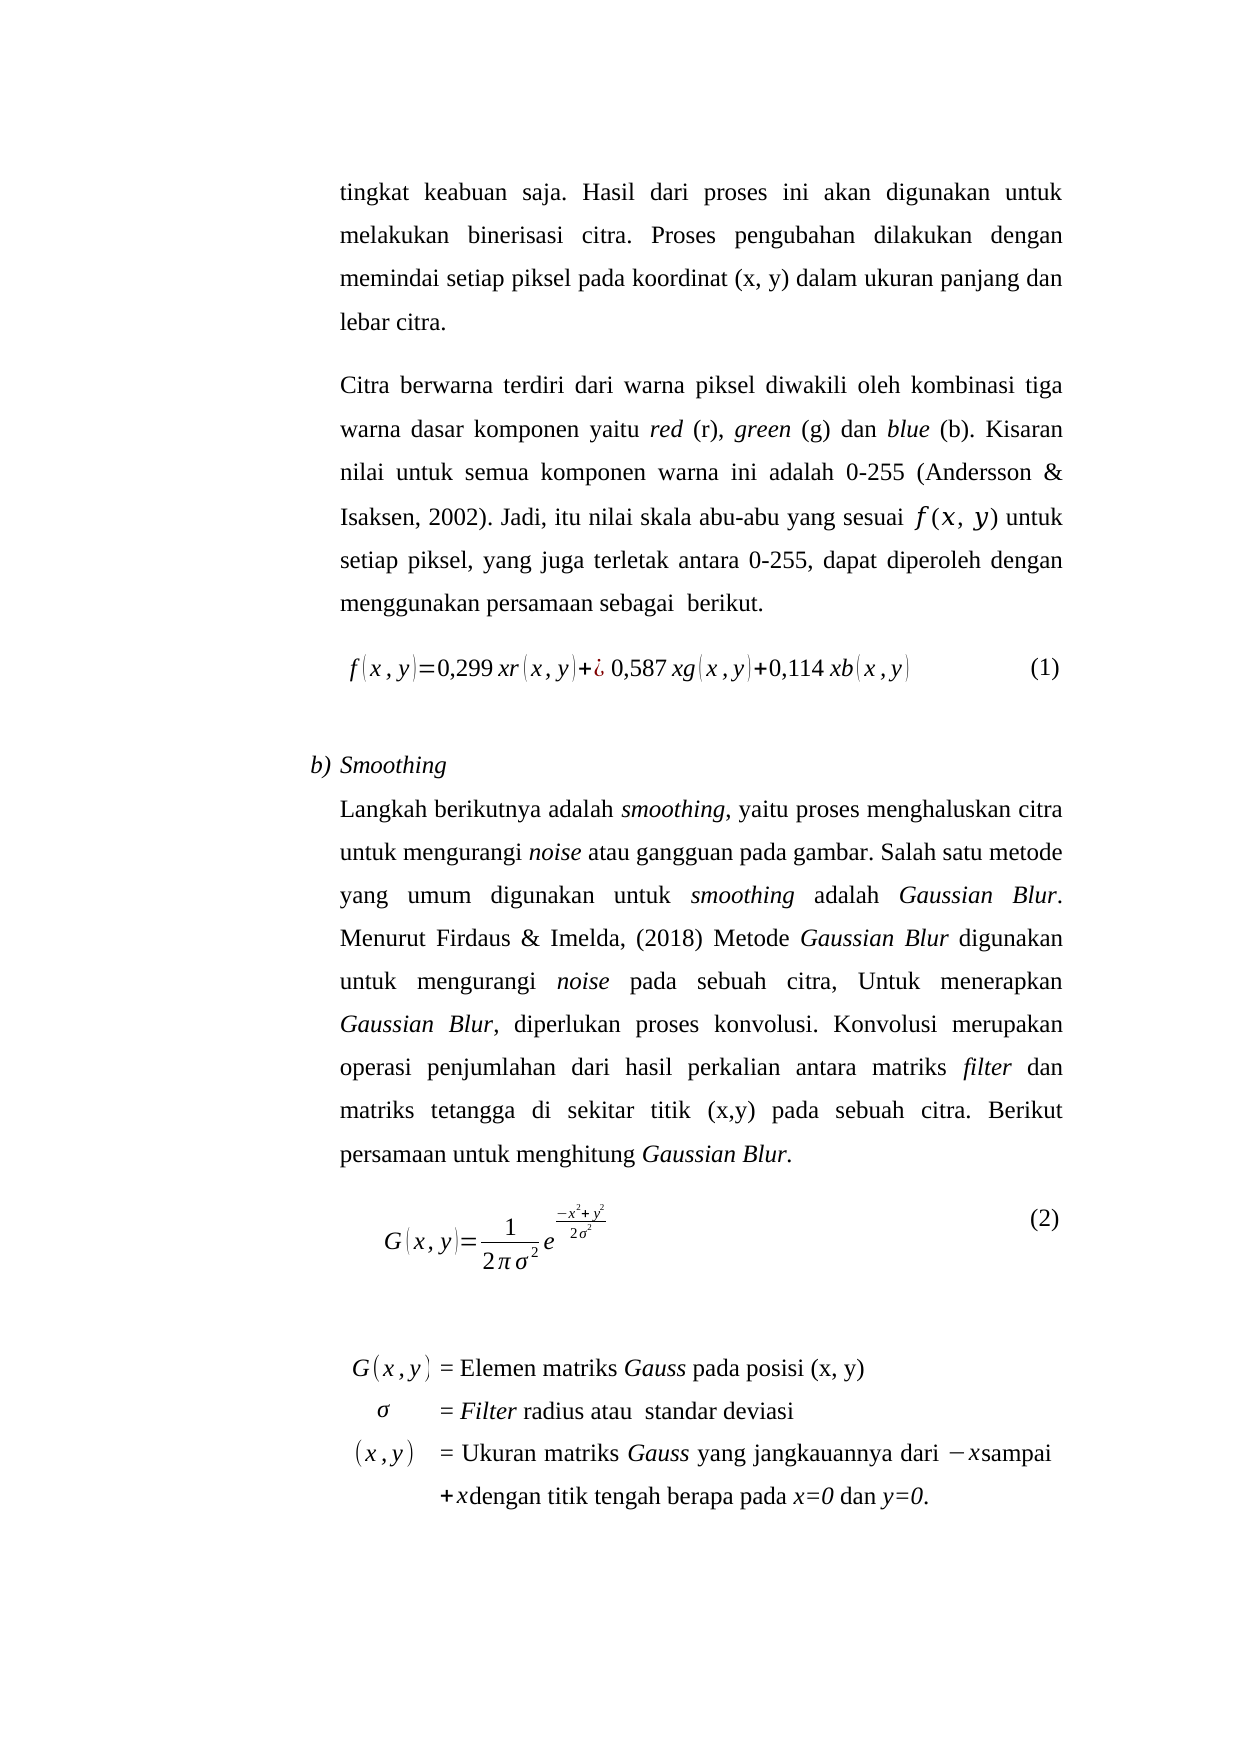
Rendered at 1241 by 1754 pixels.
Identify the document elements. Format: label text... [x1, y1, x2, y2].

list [339, 177, 1063, 335]
table_header [373, 1203, 1019, 1289]
table_cell [341, 1396, 428, 1438]
list Citra berwarna terdiri dari warna piksel diwakili oleh kombinasi tiga warna dasar komponen yaitu red (r), green (g) ​​dan blue (b). Kisaran nilai untuk semua komponen warna ini adalah 0-255 (Andersson & Isaksen, 2002). Jadi, itu nilai skala abu-abu yang sesuai 𝑓(𝑥, 𝑦) untuk setiap piksel, yang juga terletak antara 0-255, dapat diperoleh dengan menggunakan persamaan sebagai berikut. [340, 371, 1063, 617]
table_header [341, 1353, 428, 1396]
table_cell [341, 1438, 428, 1523]
list Langkah berikutnya adalah smoothing, yaitu proses menghaluskan citra untuk mengurangi noise atau gangguan pada gambar. Salah satu metode yang umum digunakan untuk smoothing adalah Gaussian Blur. Menurut Firdaus & Imelda, (2018) Metode Gaussian Blur digunakan untuk mengurangi noise pada sebuah citra, Untuk menerapkan Gaussian Blur, diperlukan proses konvolusi. Konvolusi merupakan operasi penjumlahan dari hasil perkalian antara matriks filter dan matriks tetangga di sekitar titik (x,y) pada sebuah citra. Berikut persamaan untuk menghitung Gaussian Blur. [339, 794, 1063, 1167]
list Smoothing [310, 751, 1063, 779]
table_header [337, 652, 1019, 707]
table_cell = Ukuran matriks Gauss yang jangkauannya dari sampai dengan titik tengah berapa pada x=0 dan y=0. [428, 1438, 1063, 1523]
table_header (2) [1019, 1203, 1078, 1289]
table_header (1) [1019, 652, 1074, 707]
table_header = Elemen matriks Gauss pada posisi (x, y) [428, 1353, 1063, 1396]
table_cell = Filter radius atau standar deviasi [428, 1396, 1063, 1438]
